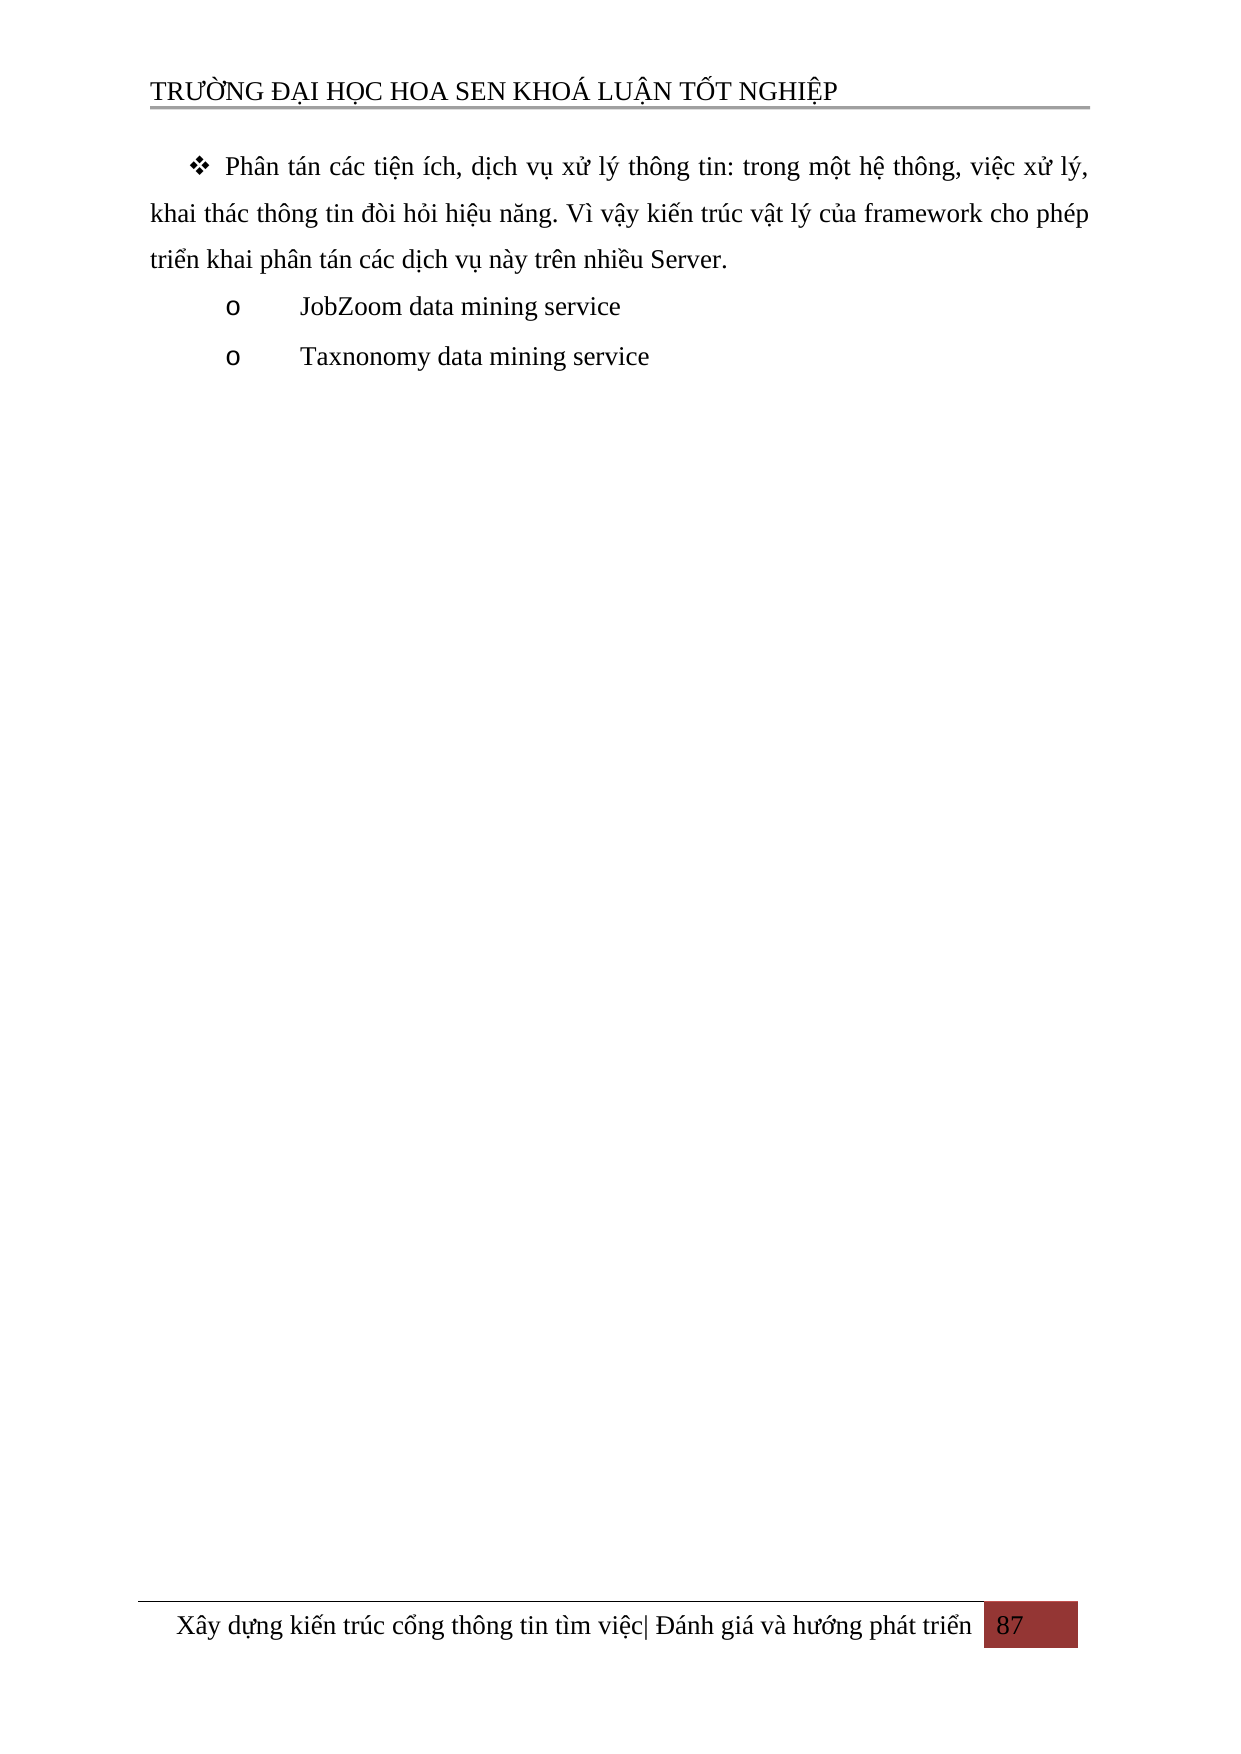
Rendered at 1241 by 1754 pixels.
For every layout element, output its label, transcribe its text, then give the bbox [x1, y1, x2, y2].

list Taxnonomy data mining service [150, 340, 1090, 374]
list Phân tán các tiện ích, dịch vụ xử lý thông tin: trong một hệ thông, việc xử lý, khai thác thông tin đòi hỏi hiệu năng. Vì vậy kiến trúc vật lý của framework cho phép triển khai phân tán các dịch vụ này trên nhiều Server. [150, 150, 1090, 274]
list JobZoom data mining service [150, 290, 1090, 323]
